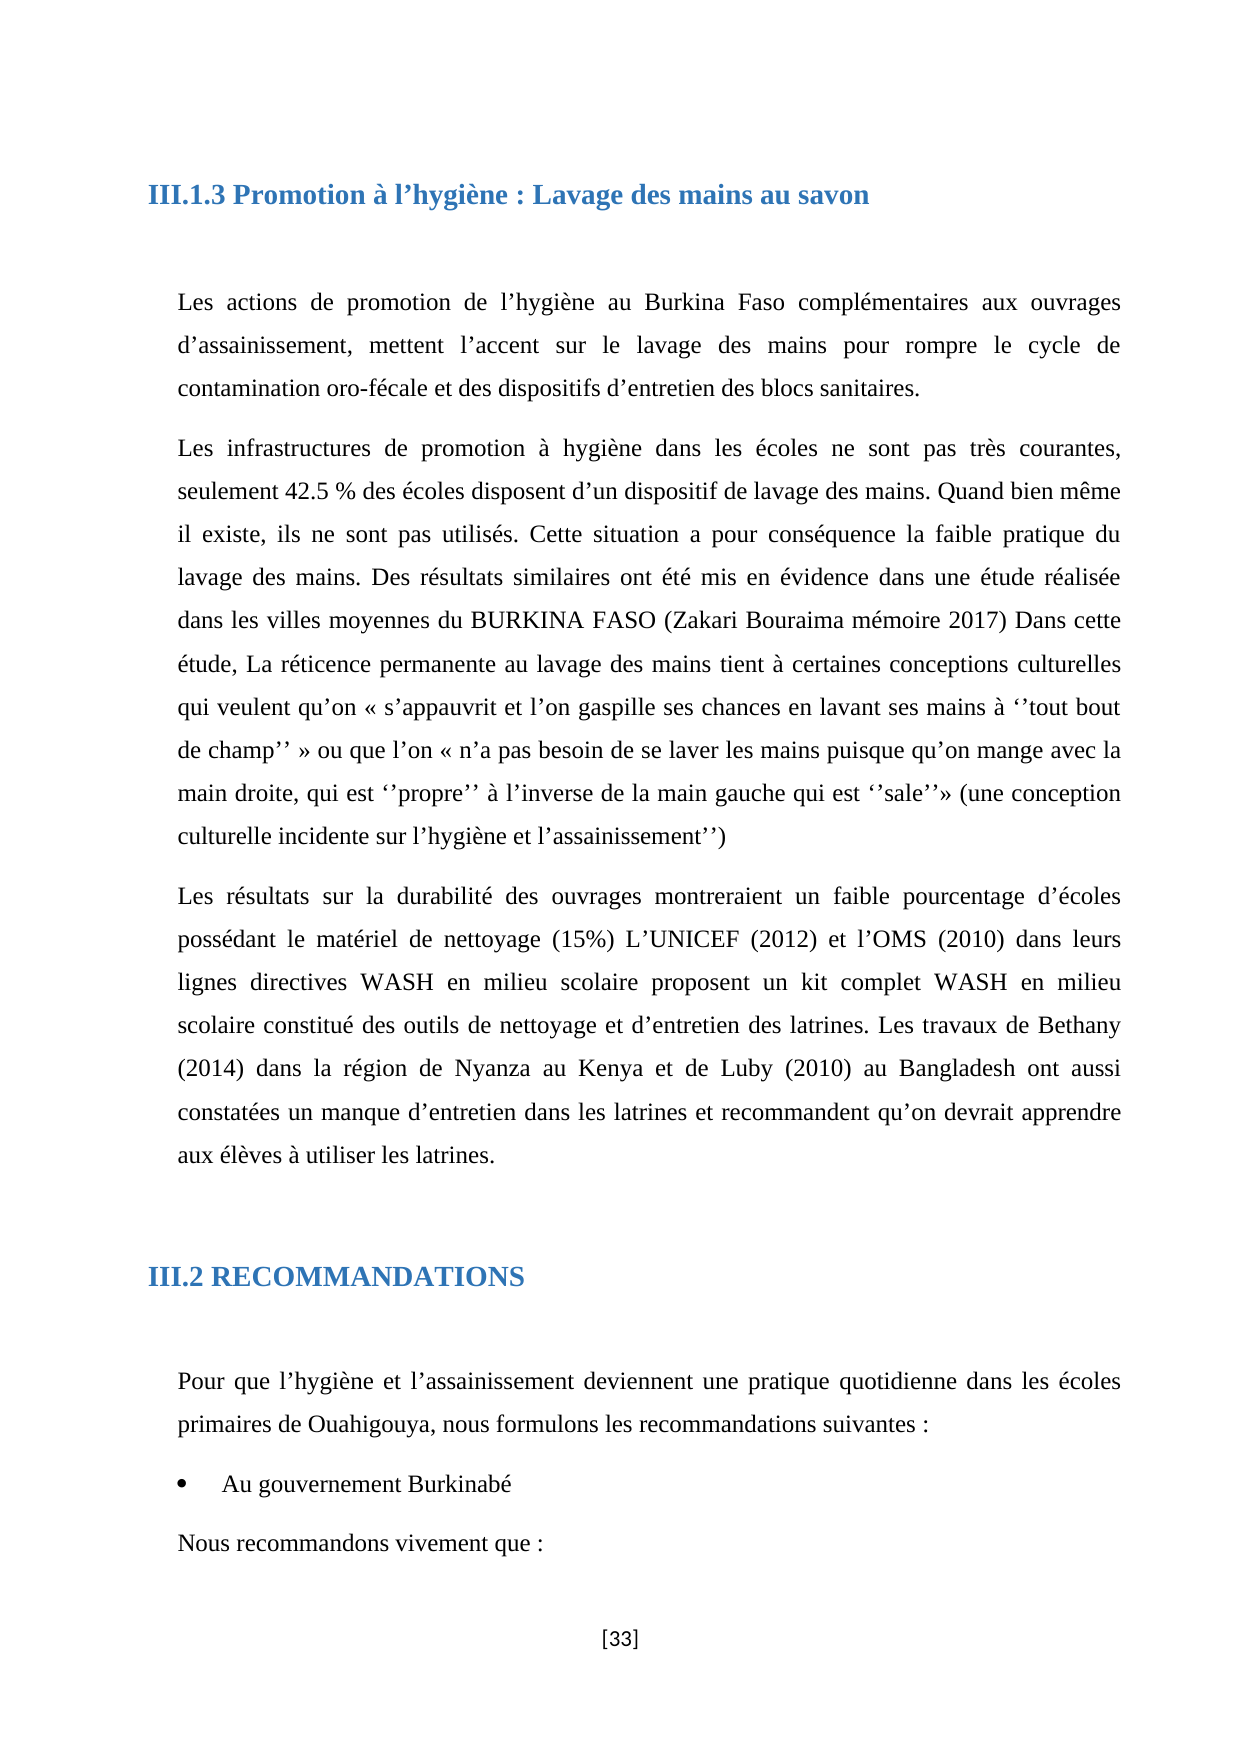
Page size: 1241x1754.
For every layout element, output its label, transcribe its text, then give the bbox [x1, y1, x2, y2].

text Les infrastructures de promotion à hygiène dans les écoles ne sont pas très courantes, seulement 42.5 % des écoles disposent d’un dispositif de lavage des mains. Quand bien même il existe, ils ne sont pas utilisés. Cette situation a pour conséquence la faible pratique du lavage des mains. Des résultats similaires ont été mis en évidence dans une étude réalisée dans les villes moyennes du BURKINA FASO (Zakari Bouraima mémoire 2017) Dans cette étude, La réticence permanente au lavage des mains tient à certaines conceptions culturelles qui veulent qu’on « s’appauvrit et l’on gaspille ses chances en lavant ses mains à ‘’tout bout de champ’’ » ou que l’on « n’a pas besoin de se laver les mains puisque qu’on mange avec la main droite, qui est ‘’propre’’ à l’inverse de la main gauche qui est ‘’sale’’» (une conception culturelle incidente sur l’hygiène et l’assainissement’’) [177, 433, 1122, 850]
text Les actions de promotion de l’hygiène au Burkina Faso complémentaires aux ouvrages d’assainissement, mettent l’accent sur le lavage des mains pour rompre le cycle de contamination oro-fécale et des dispositifs d’entretien des blocs sanitaires. [177, 287, 1122, 402]
list Au gouvernement Burkinabé [177, 1469, 1122, 1497]
subtitle III.2 RECOMMANDATIONS [148, 1259, 1093, 1293]
text Nous recommandons vivement que : [177, 1528, 1122, 1557]
text Les résultats sur la durabilité des ouvrages montreraient un faible pourcentage d’écoles possédant le matériel de nettoyage (15%) L’UNICEF (2012) et l’OMS (2010) dans leurs lignes directives WASH en milieu scolaire proposent un kit complet WASH en milieu scolaire constitué des outils de nettoyage et d’entretien des latrines. Les travaux de Bethany (2014) dans la région de Nyanza au Kenya et de Luby (2010) au Bangladesh ont aussi constatées un manque d’entretien dans les latrines et recommandent qu’on devrait apprendre aux élèves à utiliser les latrines. [177, 881, 1122, 1168]
subtitle III.1.3 Promotion à l’hygiène : Lavage des mains au savon [148, 177, 1093, 210]
text Pour que l’hygiène et l’assainissement deviennent une pratique quotidienne dans les écoles primaires de Ouahigouya, nous formulons les recommandations suivantes : [177, 1366, 1122, 1438]
